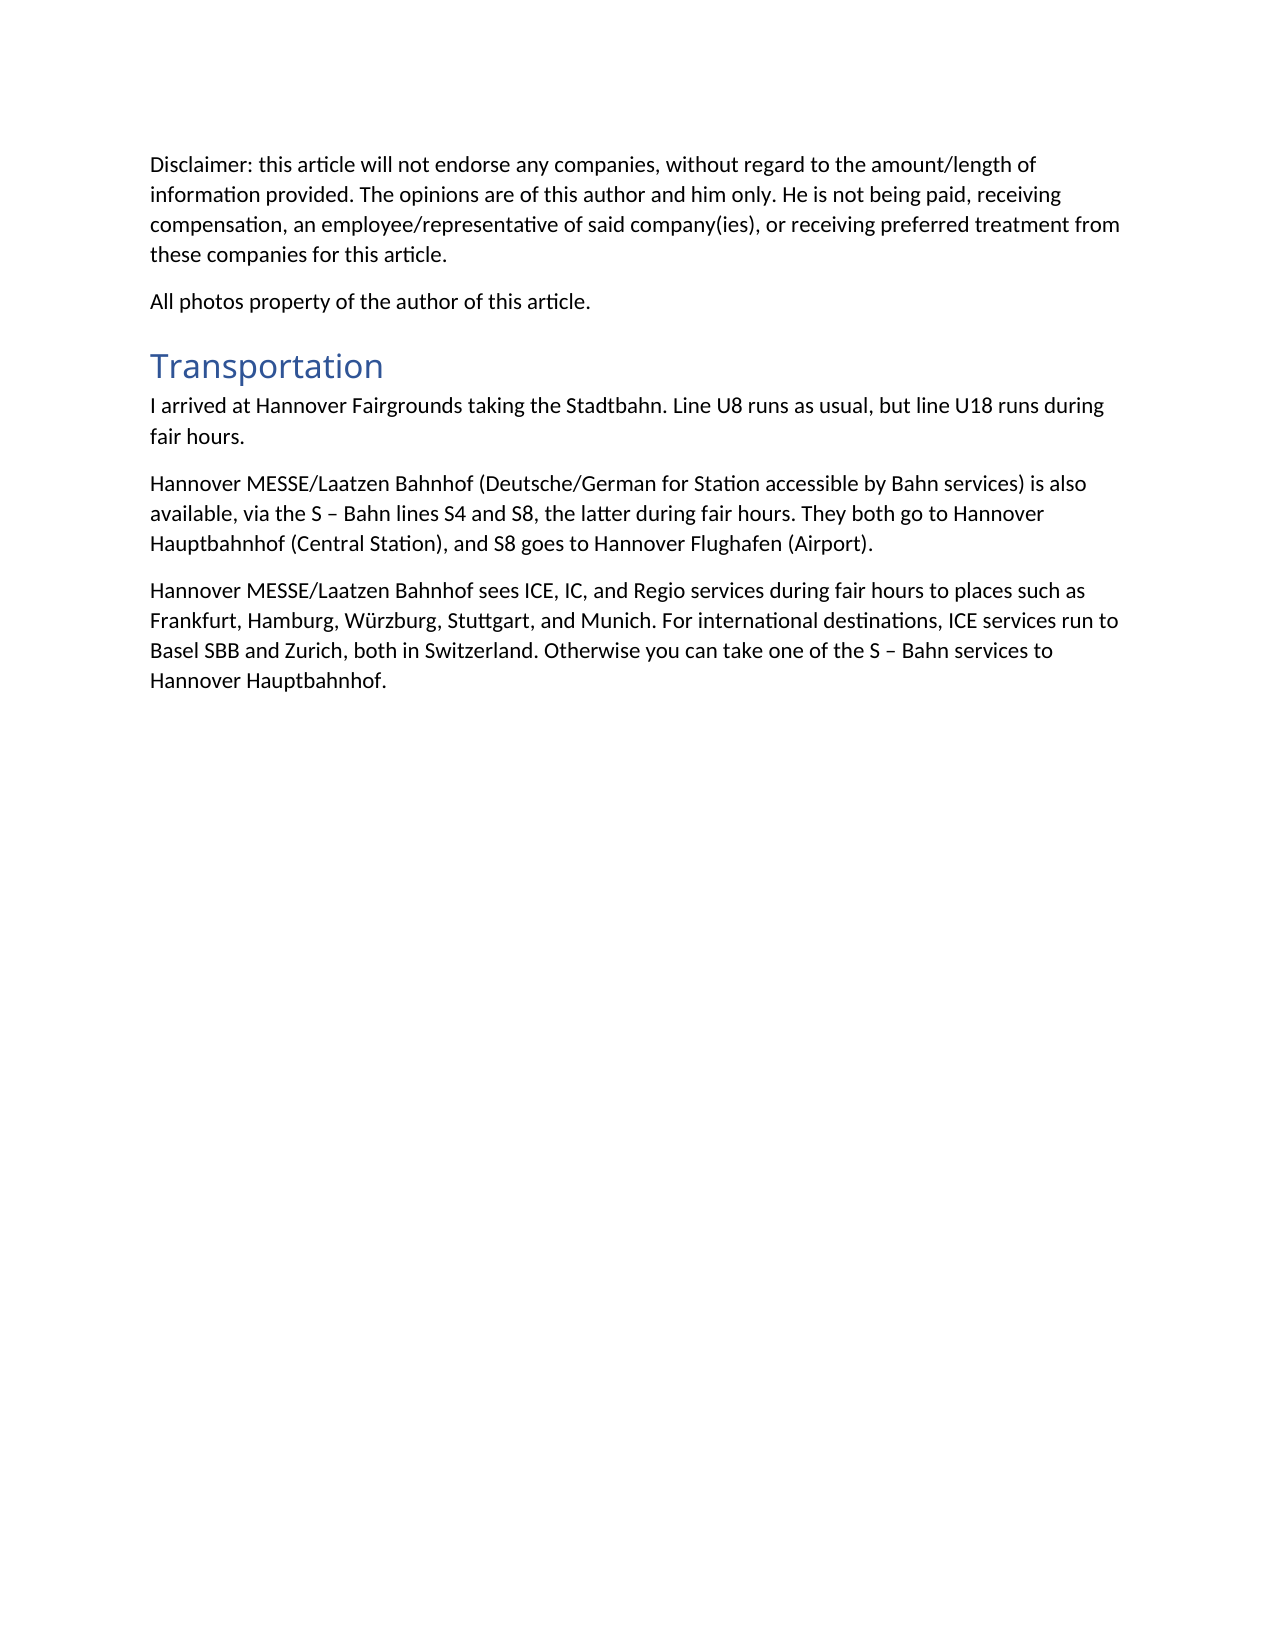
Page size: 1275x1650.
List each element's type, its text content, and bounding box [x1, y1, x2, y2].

text All photos property of the author of this article. [150, 287, 1125, 316]
text Hannover MESSE/Laatzen Bahnhof (Deutsche/German for Station accessible by Bahn services) is also available, via the S – Bahn lines S4 and S8, the latter during fair hours. They both go to Hannover Hauptbahnhof (Central Station), and S8 goes to Hannover Flughafen (Airport). [150, 469, 1125, 557]
subtitle Transportation [150, 343, 1125, 388]
text Hannover MESSE/Laatzen Bahnhof sees ICE, IC, and Regio services during fair hours to places such as Frankfurt, Hamburg, Würzburg, Stuttgart, and Munich. For international destinations, ICE services run to Basel SBB and Zurich, both in Switzerland. Otherwise you can take one of the S – Bahn services to Hannover Hauptbahnhof. [150, 576, 1125, 695]
text I arrived at Hannover Fairgrounds taking the Stadtbahn. Line U8 runs as usual, but line U18 runs during fair hours. [150, 392, 1125, 450]
text Disclaimer: this article will not endorse any companies, without regard to the amount/length of information provided. The opinions are of this author and him only. He is not being paid, receiving compensation, an employee/representative of said company(ies), or receiving preferred treatment from these companies for this article. [150, 150, 1125, 269]
